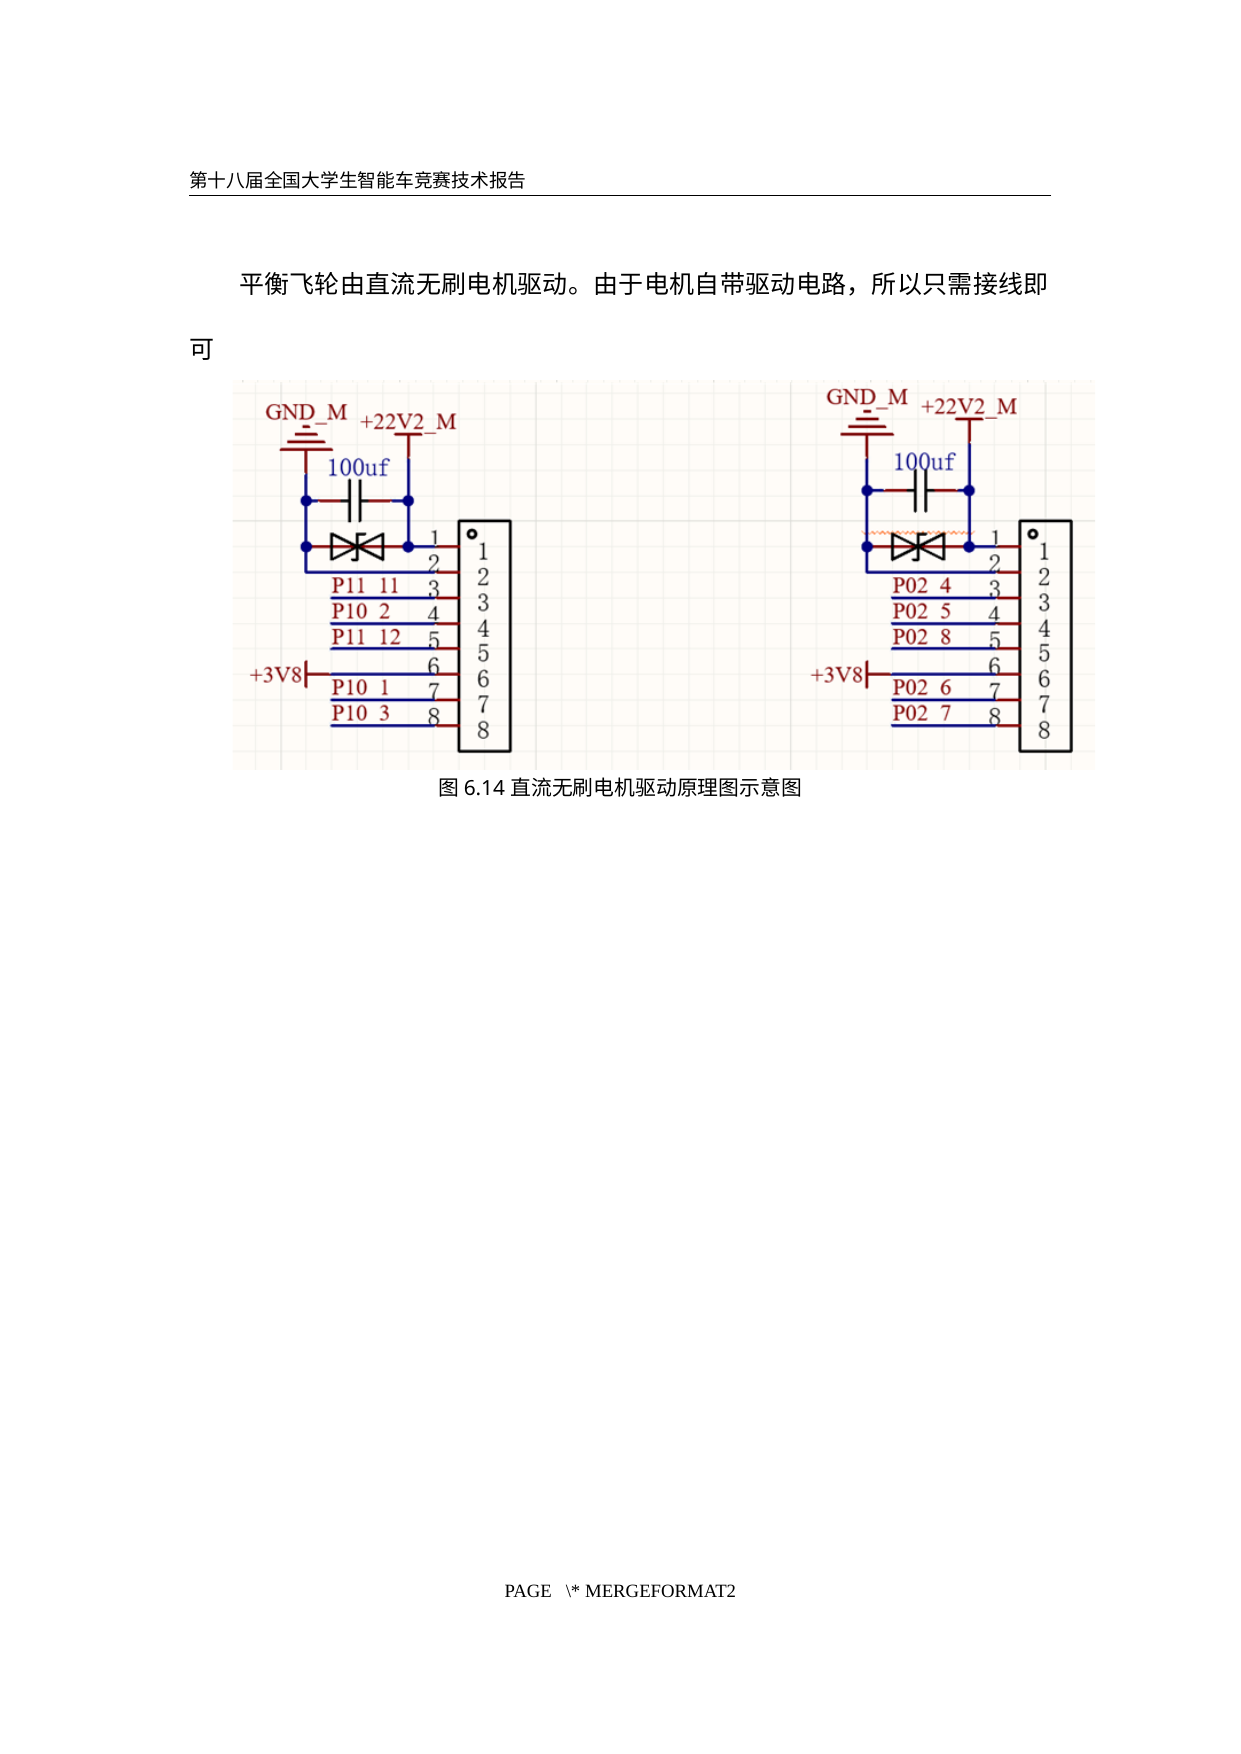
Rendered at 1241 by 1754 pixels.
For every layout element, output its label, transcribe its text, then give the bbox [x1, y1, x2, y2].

picture [232, 380, 1096, 770]
text 图6.14 直流无刷电机驱动原理图示意图 [189, 771, 1051, 803]
text 平衡飞轮由直流无刷电机驱动。由于电机自带驱动电路，所以只需接线即可 [189, 251, 1051, 381]
